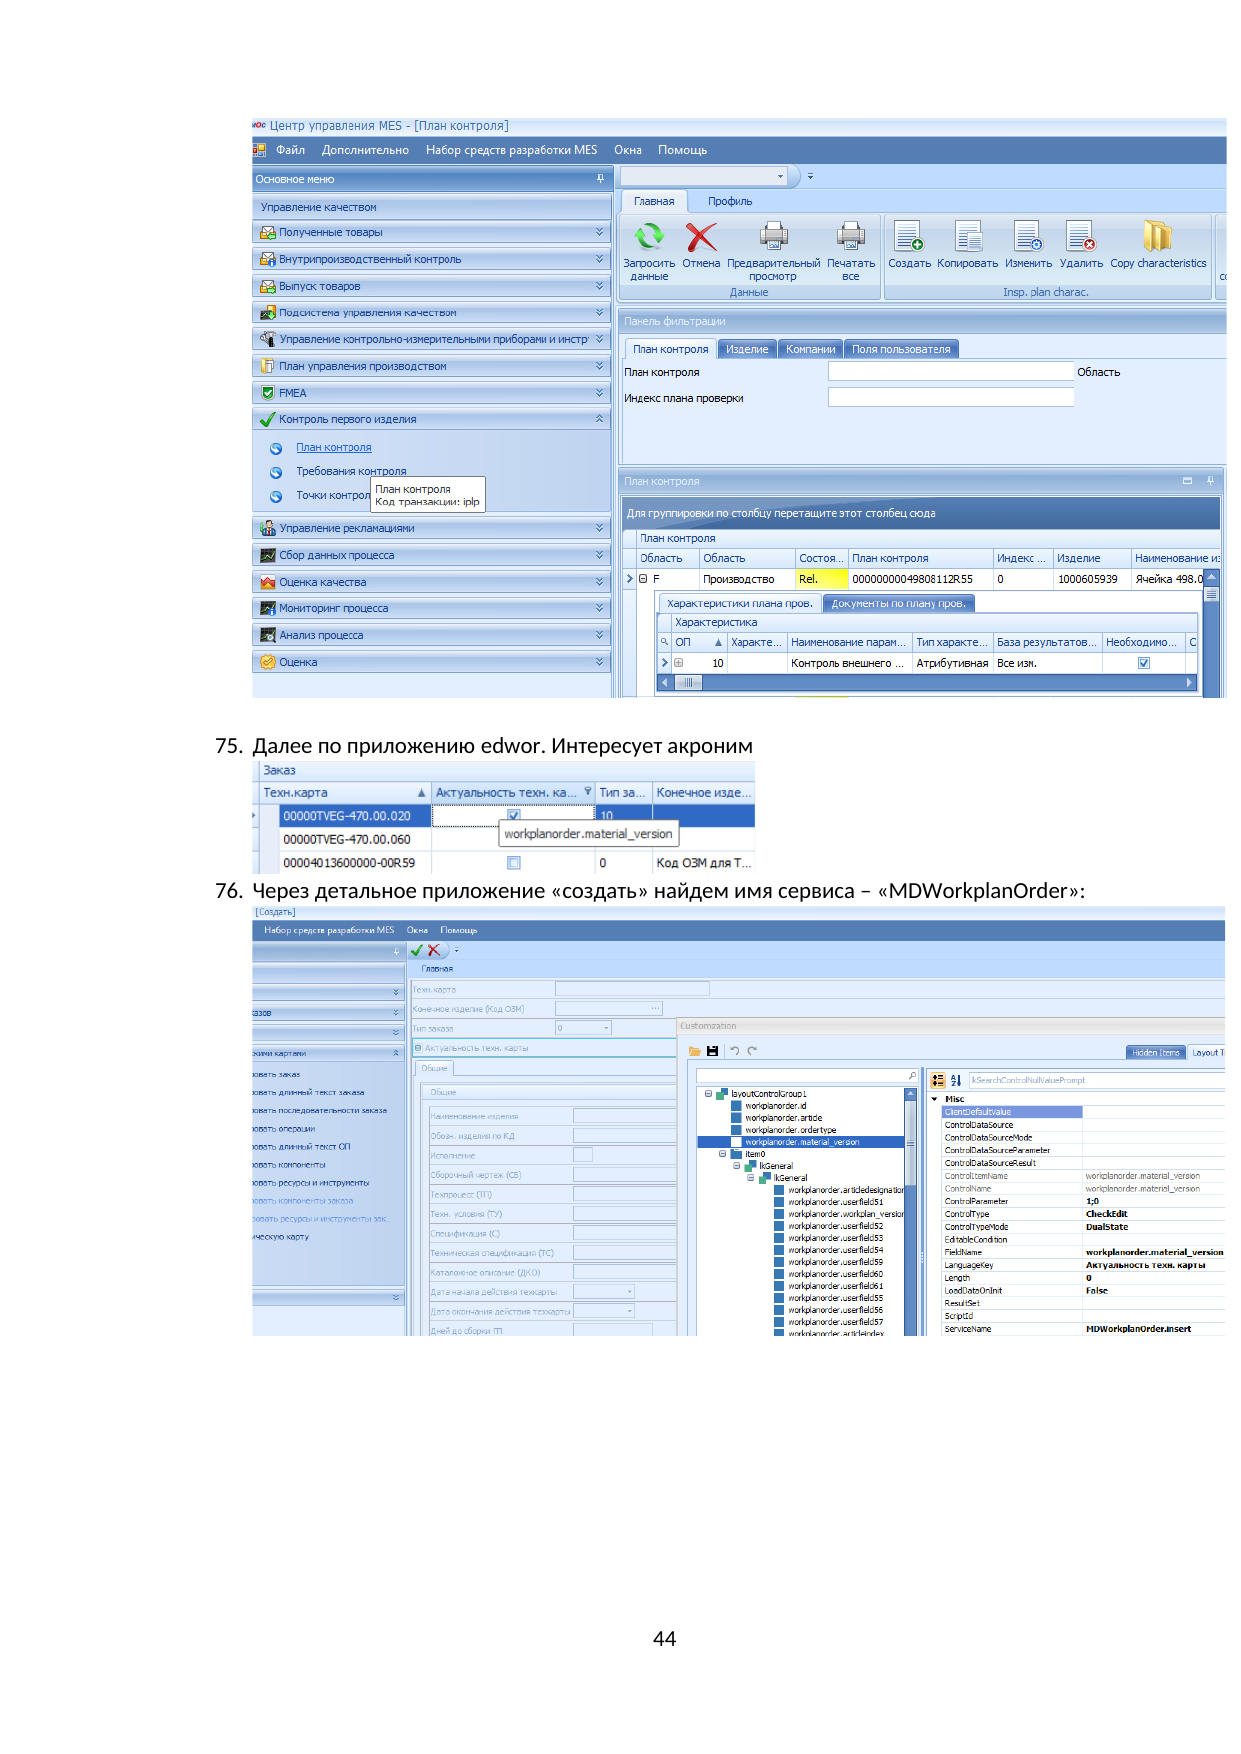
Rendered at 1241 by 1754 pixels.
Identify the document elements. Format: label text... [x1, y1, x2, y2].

picture [252, 906, 1226, 1336]
picture [252, 761, 756, 874]
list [215, 118, 1152, 728]
